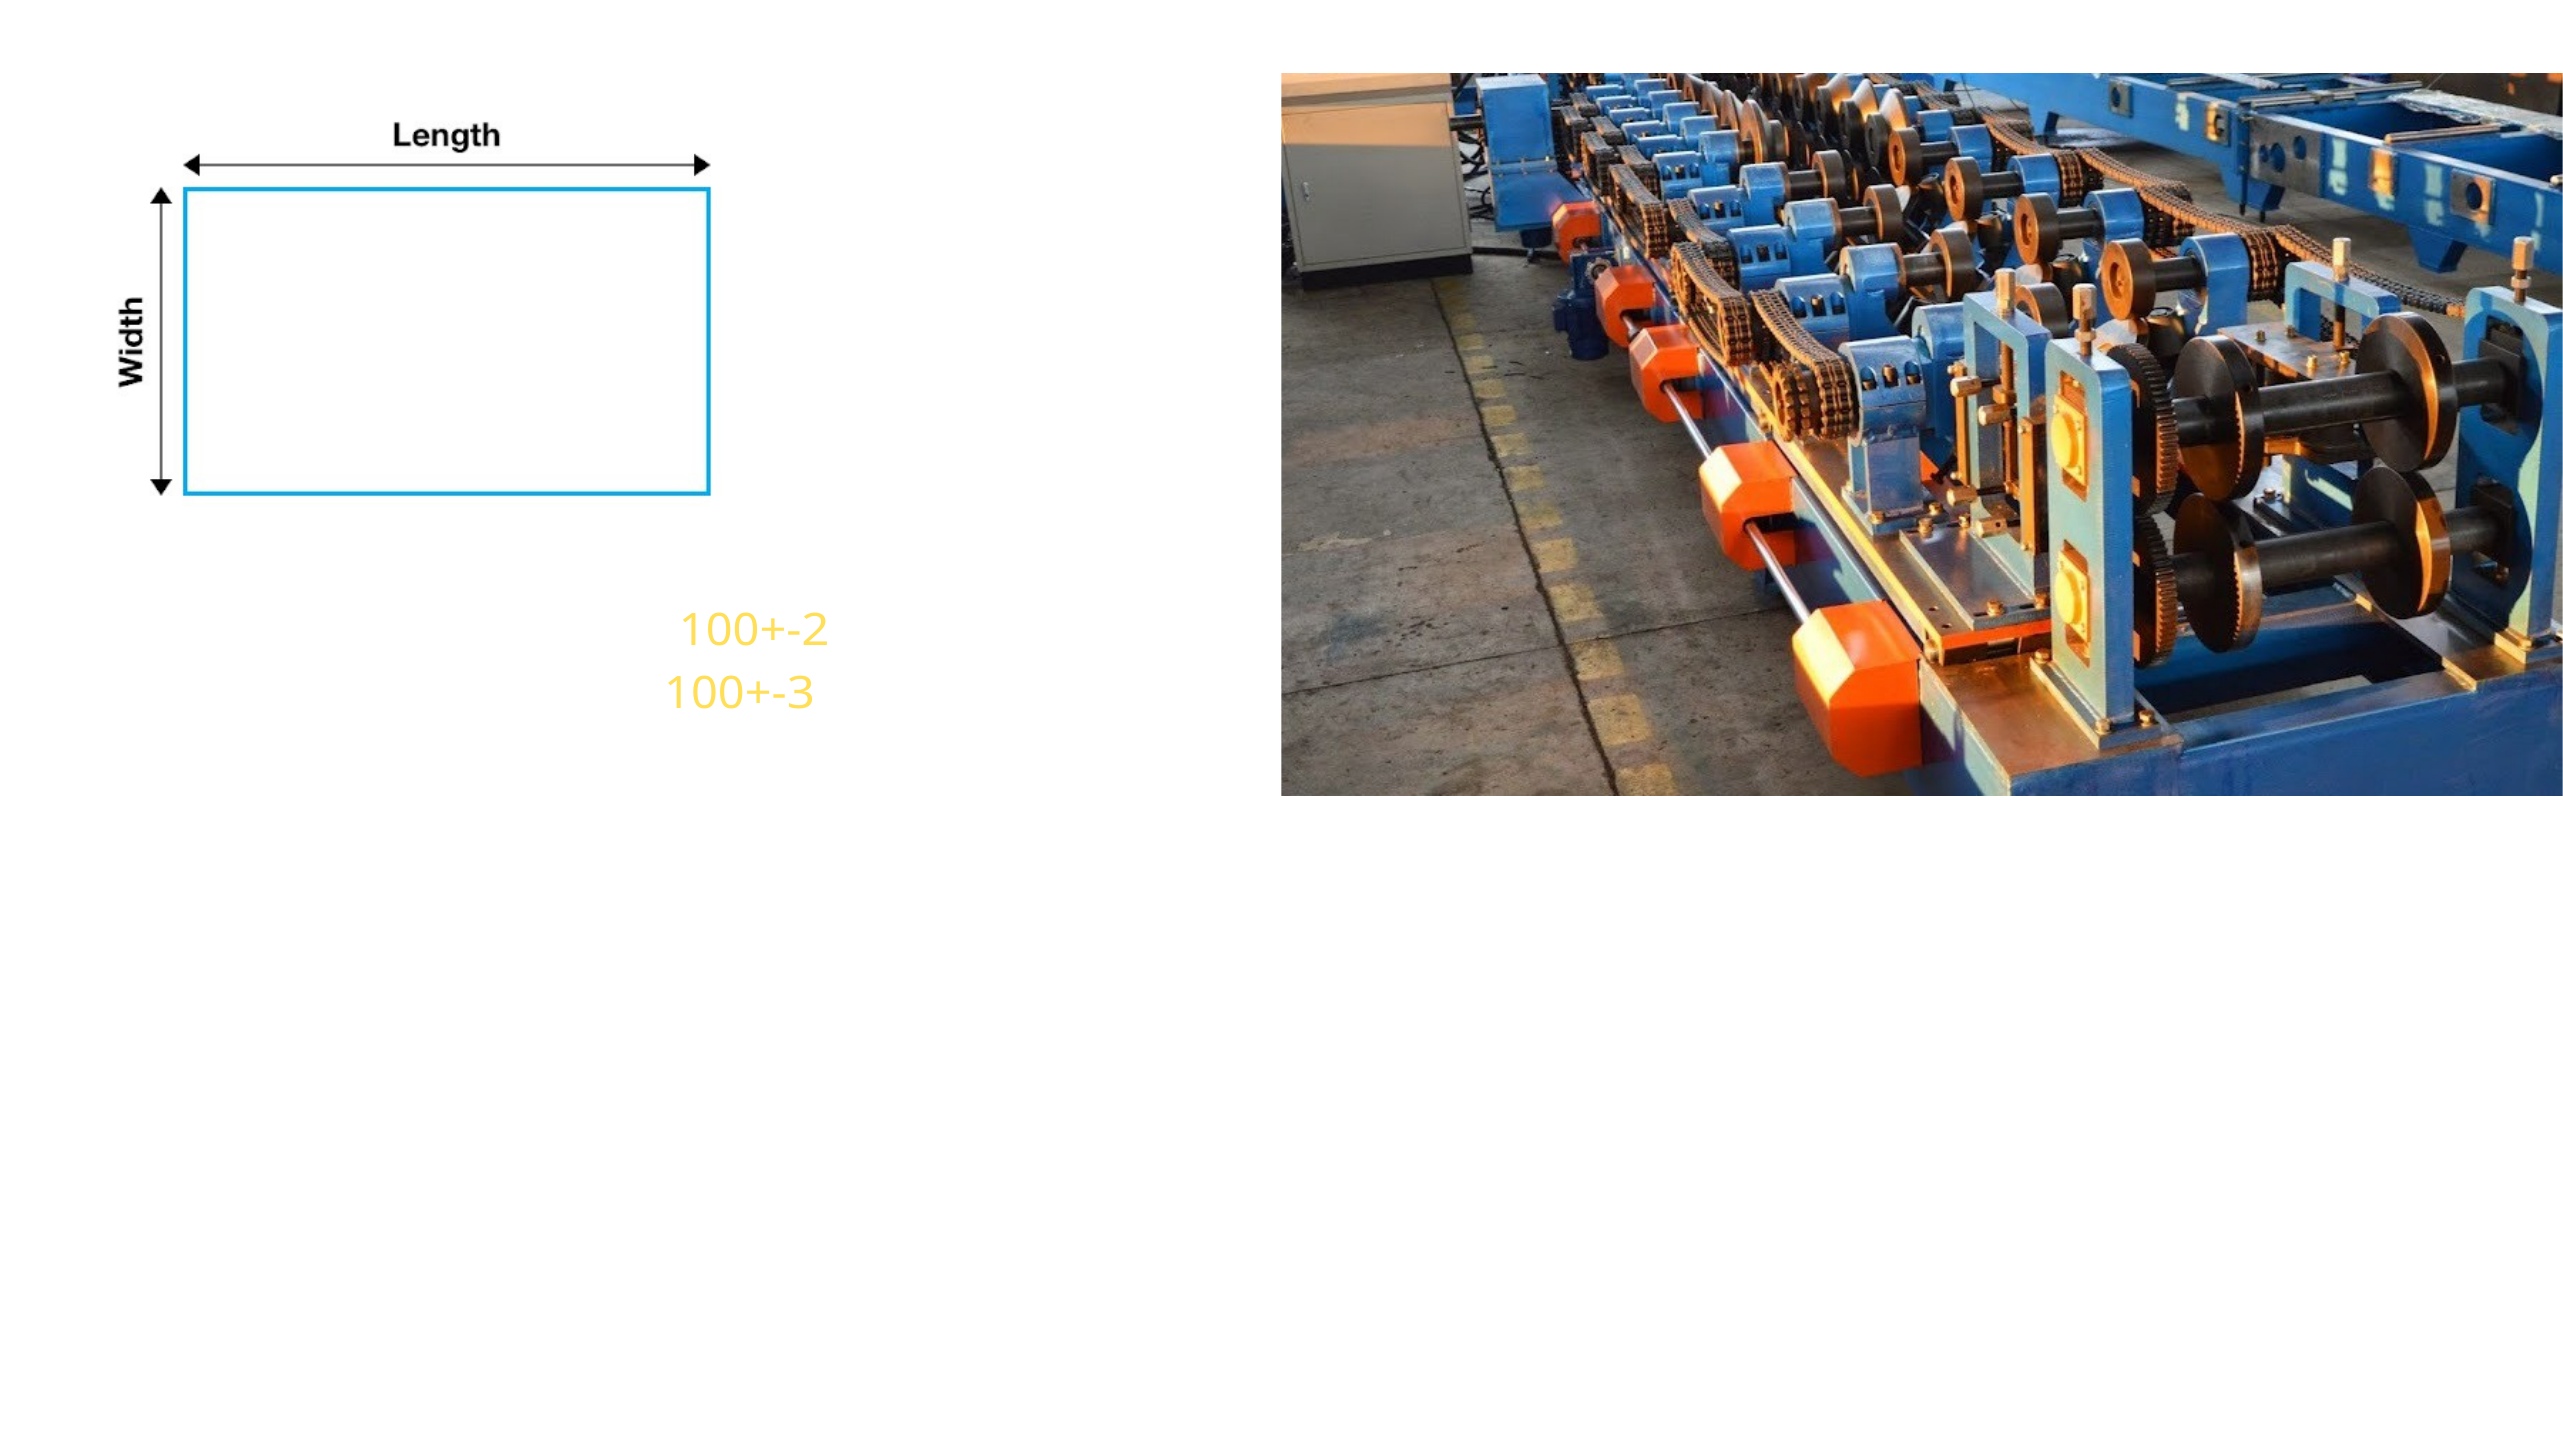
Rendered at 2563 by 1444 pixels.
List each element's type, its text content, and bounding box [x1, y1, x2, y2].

picture [1281, 73, 2563, 796]
text 100+-3 [664, 661, 1281, 722]
text 100+-2 [679, 598, 1281, 659]
picture [105, 100, 785, 580]
